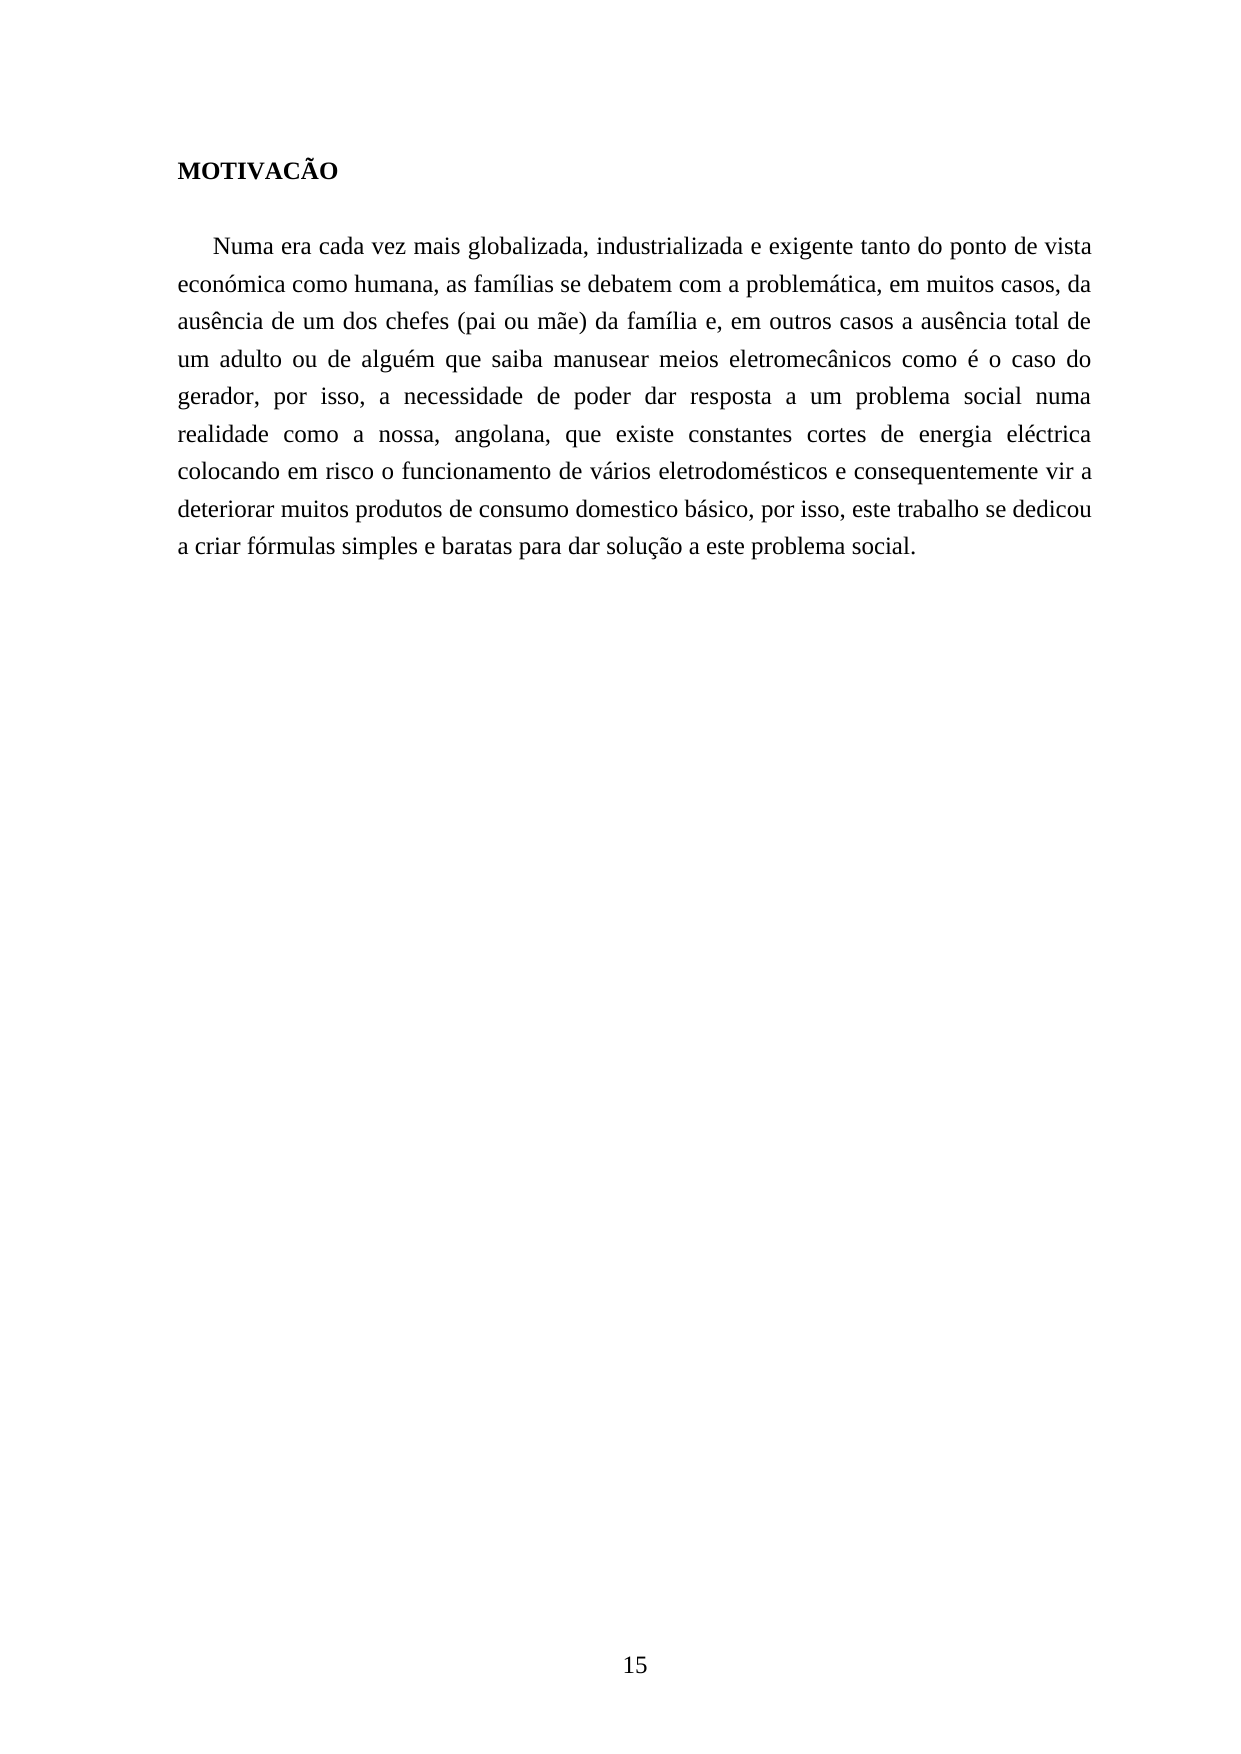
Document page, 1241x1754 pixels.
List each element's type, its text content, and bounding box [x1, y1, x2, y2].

text Numa era cada vez mais globalizada, industrializada e exigente tanto do ponto de vista económica como humana, as famílias se debatem com a problemática, em muitos casos, da ausência de um dos chefes (pai ou mãe) da família e, em outros casos a ausência total de um adulto ou de alguém que saiba manusear meios eletromecânicos como é o caso do gerador, por isso, a necessidade de poder dar resposta a um problema social numa realidade como a nossa, angolana, que existe constantes cortes de energia eléctrica colocando em risco o funcionamento de vários eletrodomésticos e consequentemente vir a deteriorar muitos produtos de consumo domestico básico, por isso, este trabalho se dedicou a criar fórmulas simples e baratas para dar solução a este problema social. [177, 223, 1092, 560]
text MOTIVACÃO [177, 148, 1092, 185]
